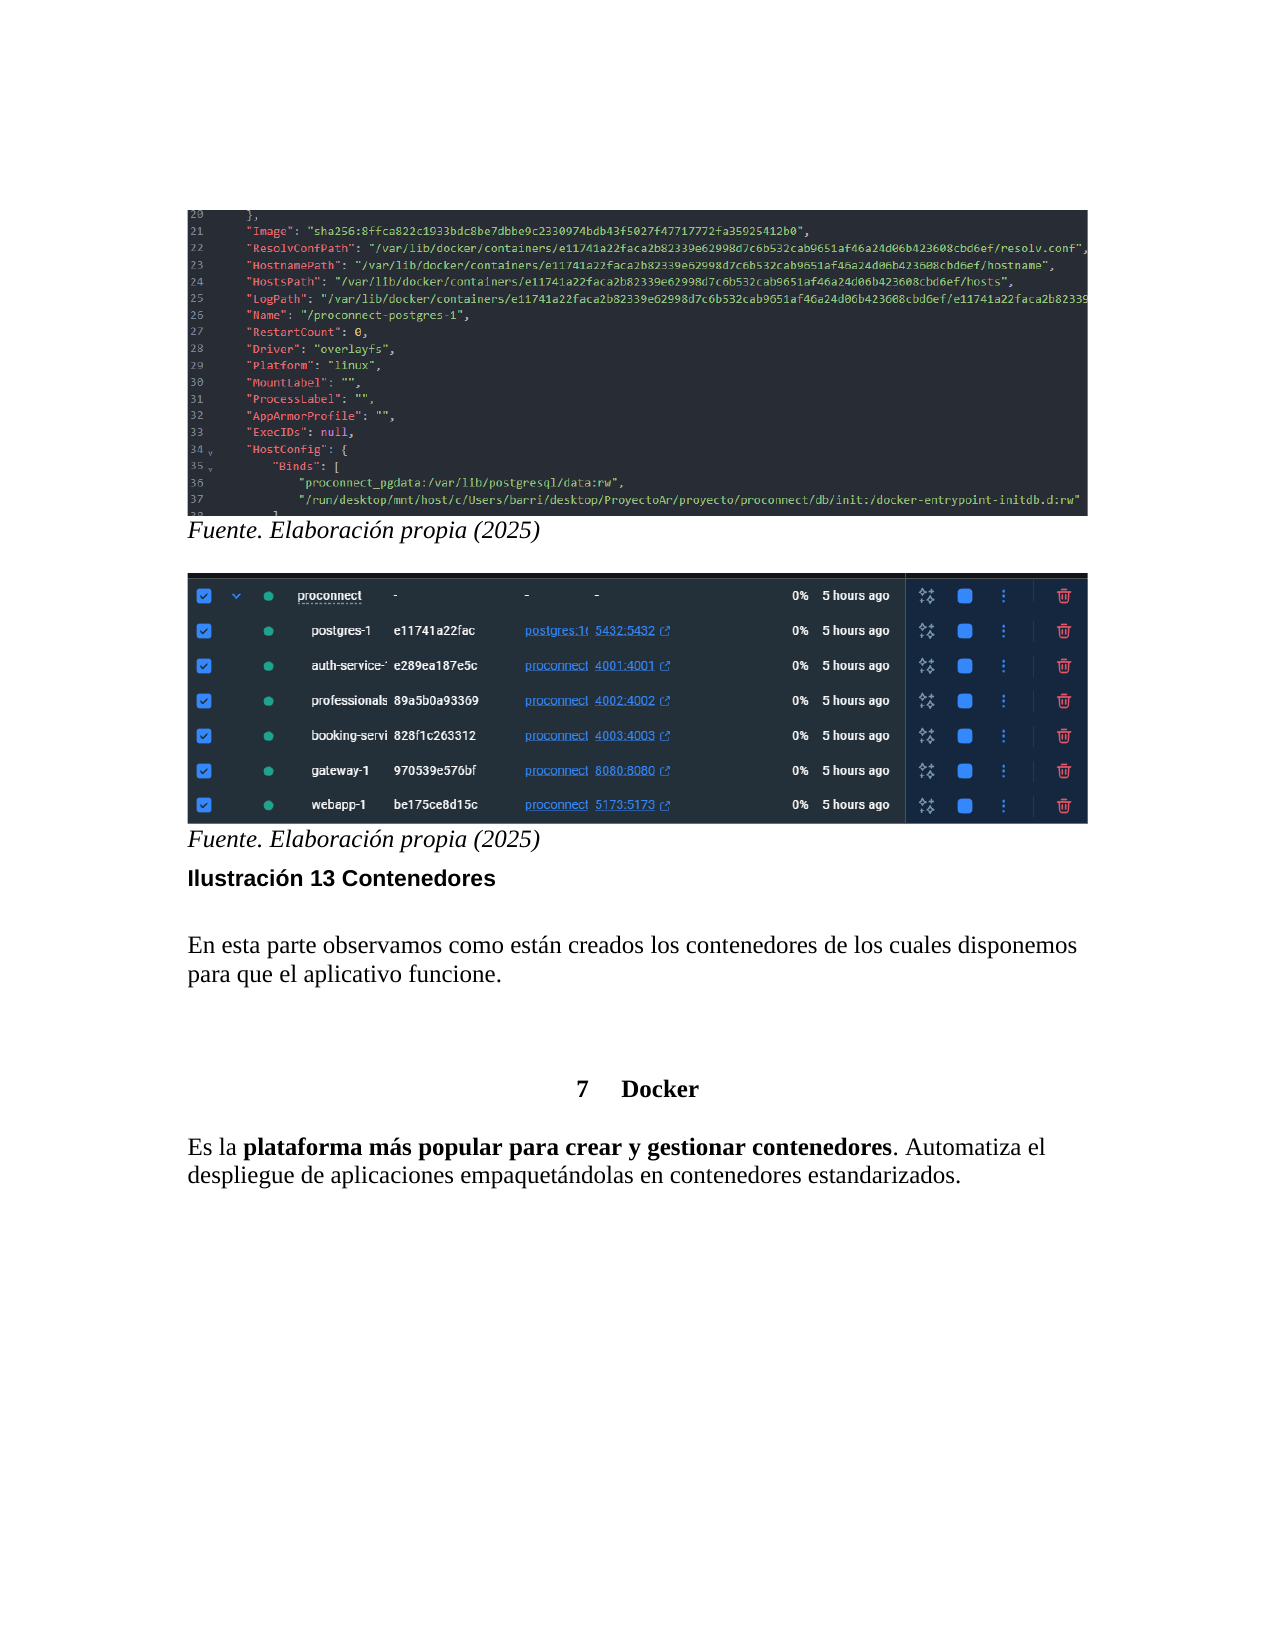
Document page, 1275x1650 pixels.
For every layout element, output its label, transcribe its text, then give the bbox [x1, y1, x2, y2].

text Fuente. Elaboración propia (2025) [187, 824, 1087, 853]
picture [187, 210, 1088, 516]
text Ilustración 13 Contenedores [187, 865, 1087, 891]
text Es la plataforma más popular para crear y gestionar contenedores. Automatiza el despliegue de aplicaciones empaquetándolas en contenedores estandarizados. [187, 1132, 1087, 1189]
subtitle Docker [187, 1074, 1087, 1103]
text En esta parte observamos como están creados los contenedores de los cuales disponemos para que el aplicativo funcione. [187, 930, 1087, 988]
text Fuente. Elaboración propia (2025) [187, 516, 1087, 544]
picture [187, 573, 1088, 824]
